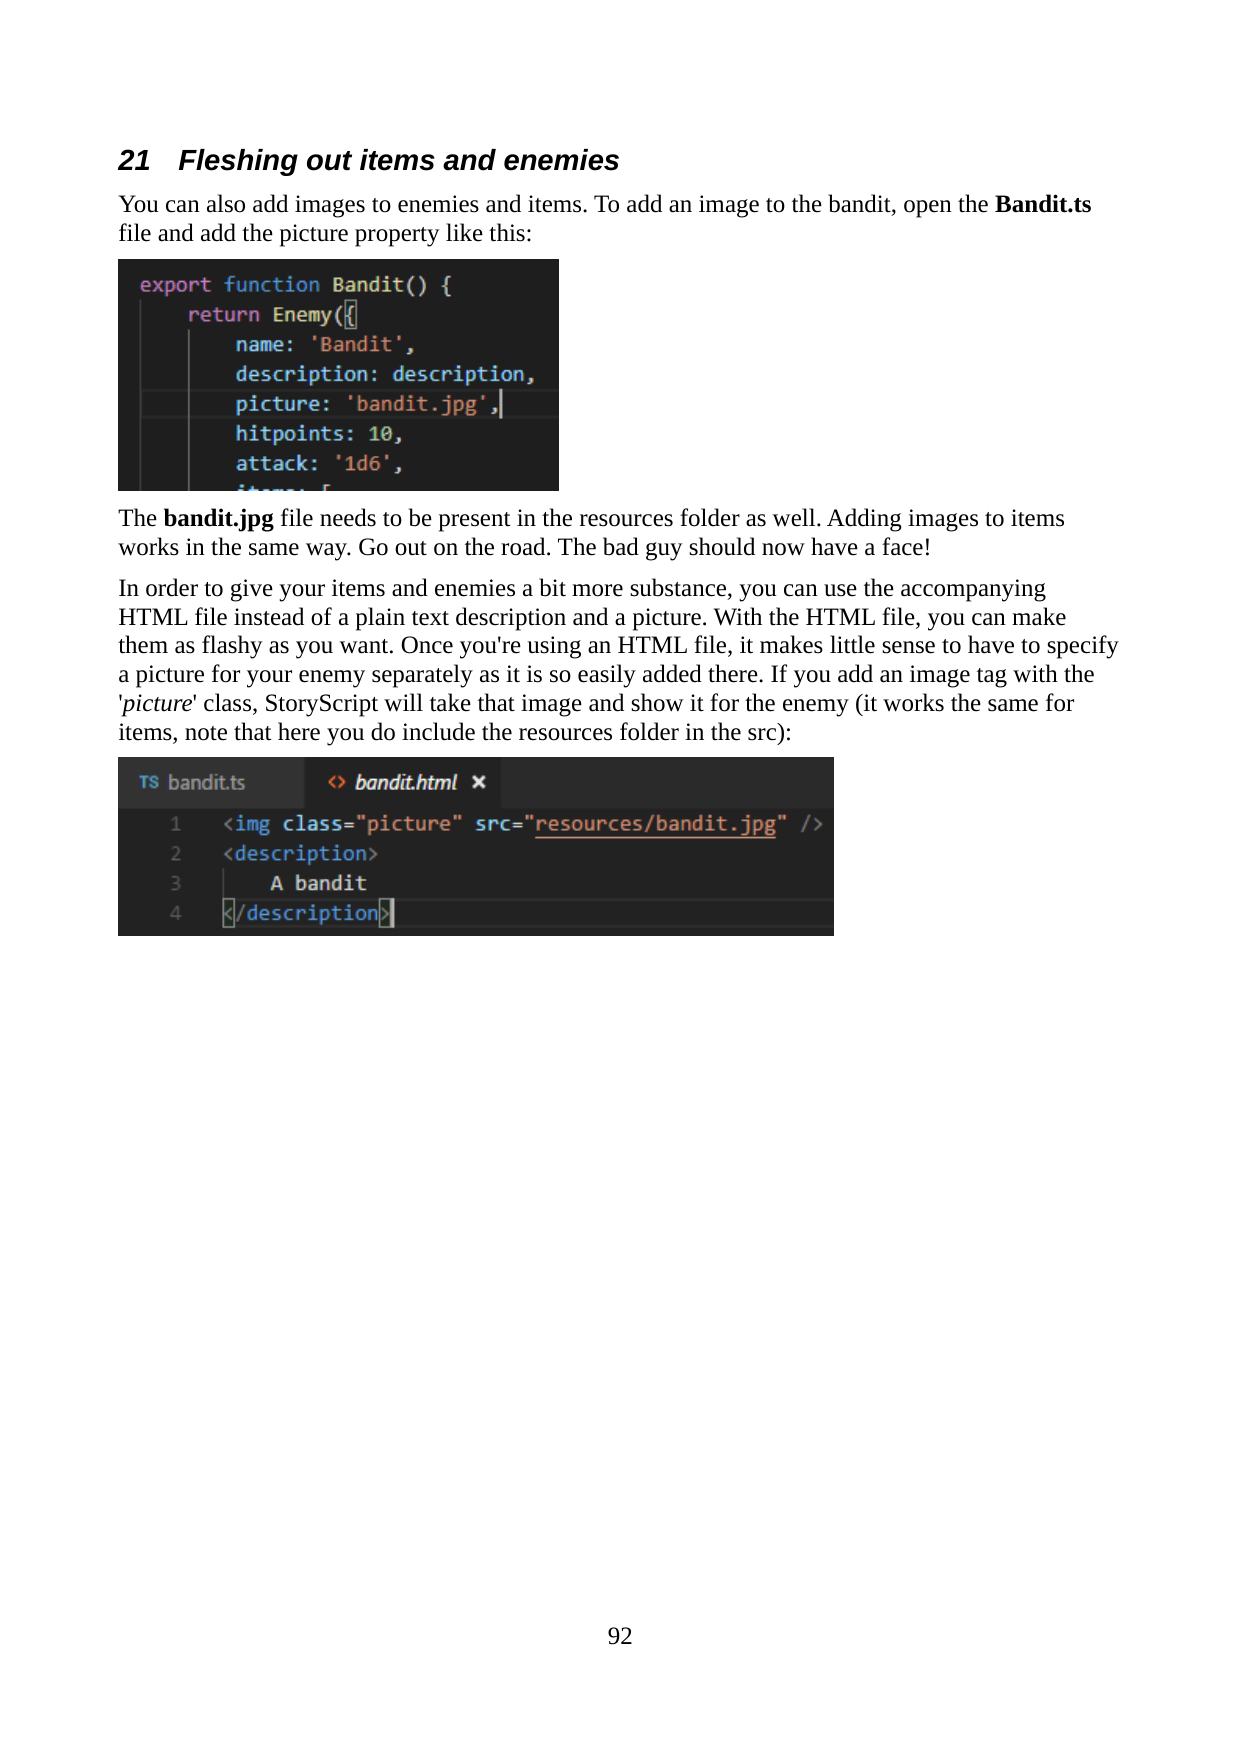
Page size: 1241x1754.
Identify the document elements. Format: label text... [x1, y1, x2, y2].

text The bandit.jpg file needs to be present in the resources folder as well. Adding images to items works in the same way. Go out on the road. The bad guy should now have a face! [118, 503, 1122, 560]
picture [118, 757, 834, 936]
picture [118, 259, 559, 491]
text In order to give your items and enemies a bit more substance, you can use the accompanying HTML file instead of a plain text description and a picture. With the HTML file, you can make them as flashy as you want. Once you're using an HTML file, it makes little sense to have to specify a picture for your enemy separately as it is so easily added there. If you add an image tag with the 'picture' class, StoryScript will take that image and show it for the enemy (it works the same for items, note that here you do include the resources folder in the src): [118, 573, 1122, 745]
subtitle Fleshing out items and enemies [118, 143, 1122, 177]
text You can also add images to enemies and items. To add an image to the bandit, open the Bandit.ts file and add the picture property like this: [118, 189, 1122, 247]
